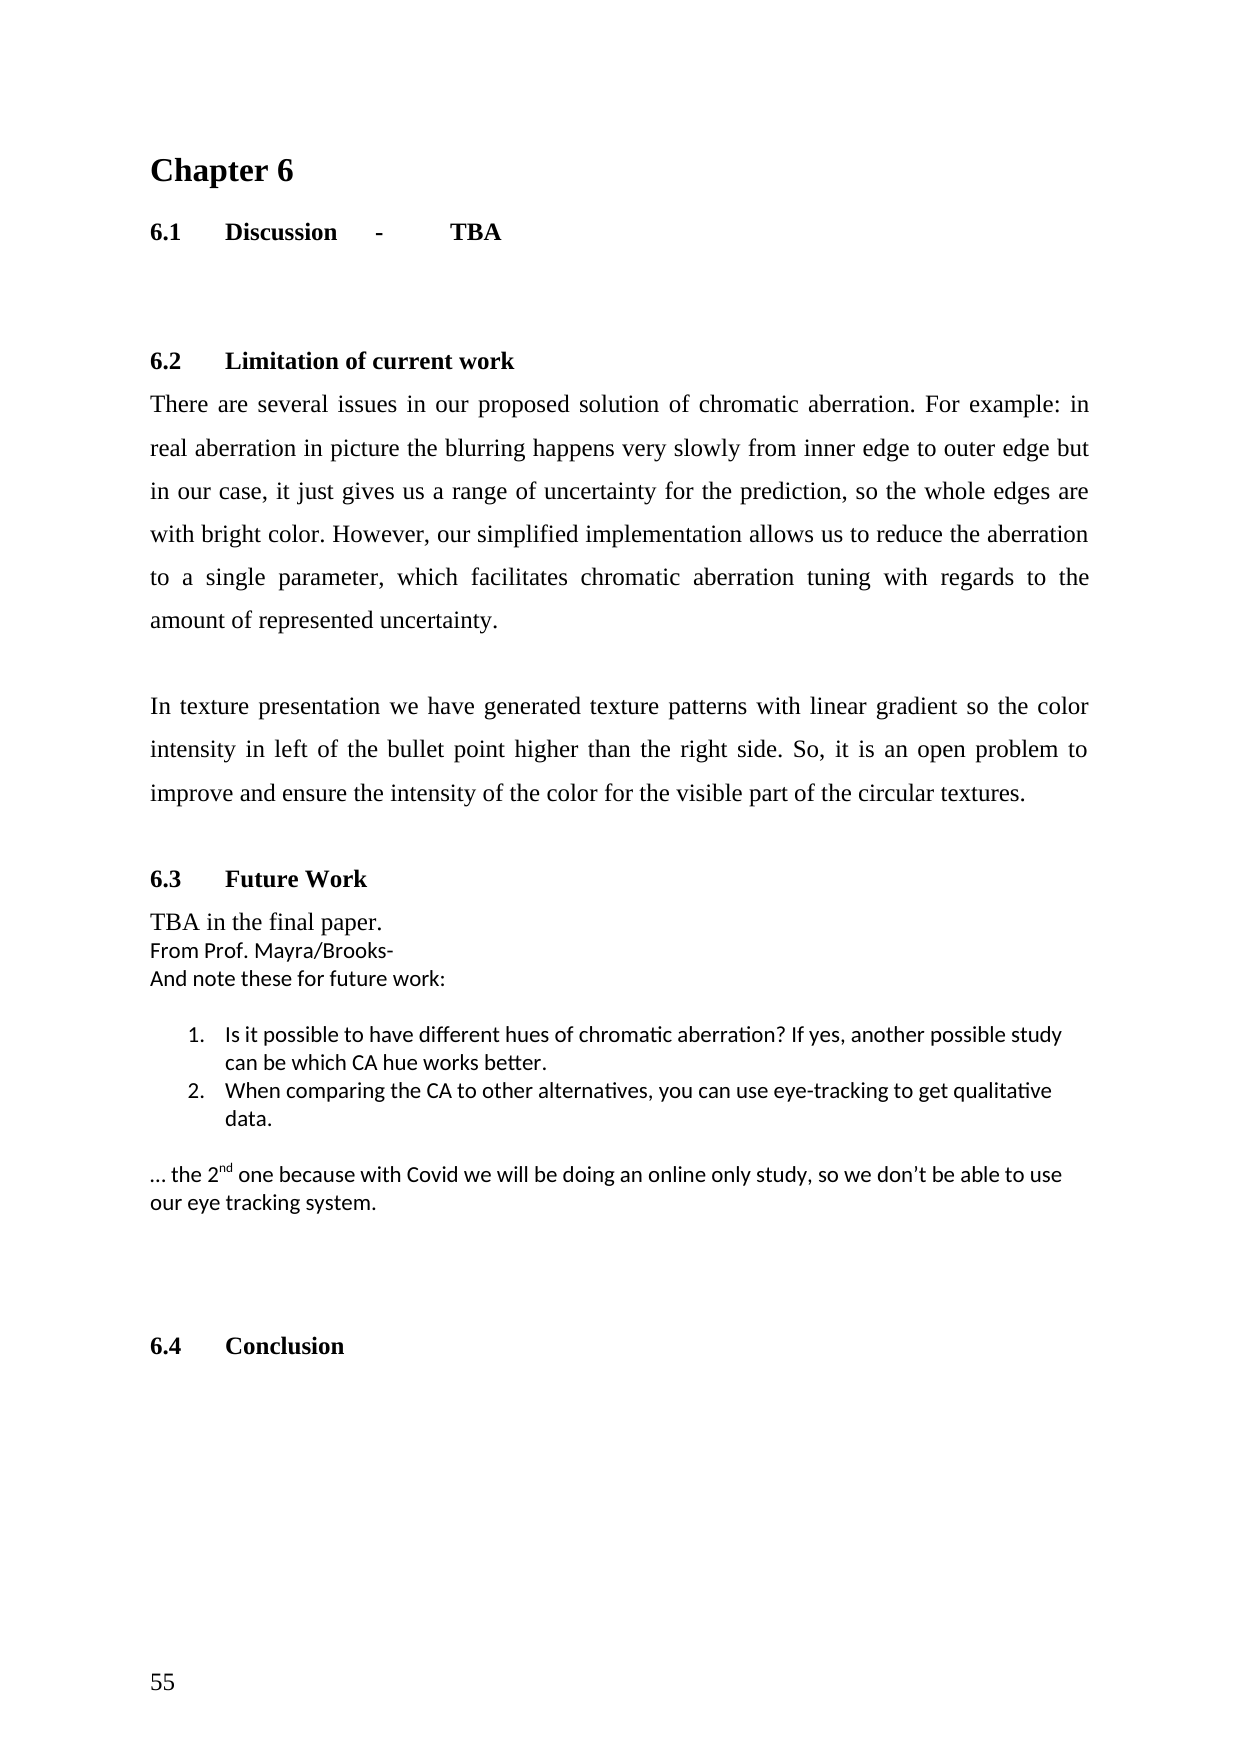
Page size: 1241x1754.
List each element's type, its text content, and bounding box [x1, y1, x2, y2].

text 6.1 Discussion - TBA [150, 217, 1090, 246]
text There are several issues in our proposed solution of chromatic aberration. For example: in real aberration in picture the blurring happens very slowly from inner edge to outer edge but in our case, it just gives us a range of uncertainty for the prediction, so the whole edges are with bright color. However, our simplified implementation allows us to reduce the aberration to a single parameter, which facilitates chromatic aberration tuning with regards to the amount of represented uncertainty. [150, 389, 1090, 634]
text From Prof. Mayra/Brooks- And note these for future work: [150, 936, 1090, 992]
text 6.4 Conclusion [150, 1331, 1090, 1360]
text Chapter 6 [150, 150, 1090, 188]
text In texture presentation we have generated texture patterns with linear gradient so the color intensity in left of the bullet point higher than the right side. So, it is an open problem to improve and ensure the intensity of the color for the visible part of the circular textures. [150, 691, 1090, 806]
text TBA in the final paper. [150, 907, 1090, 936]
text … the 2nd one because with Covid we will be doing an online only study, so we don’t be able to use our eye tracking system. [150, 1132, 1090, 1216]
text 6.2 Limitation of current work [150, 346, 1090, 375]
list Is it possible to have different hues of chromatic aberration? If yes, another possible study can be which CA hue works better. [187, 1020, 1090, 1076]
list When comparing the CA to other alternatives, you can use eye-tracking to get qualitative data. [187, 1076, 1090, 1132]
text 6.3 Future Work [150, 864, 1090, 893]
